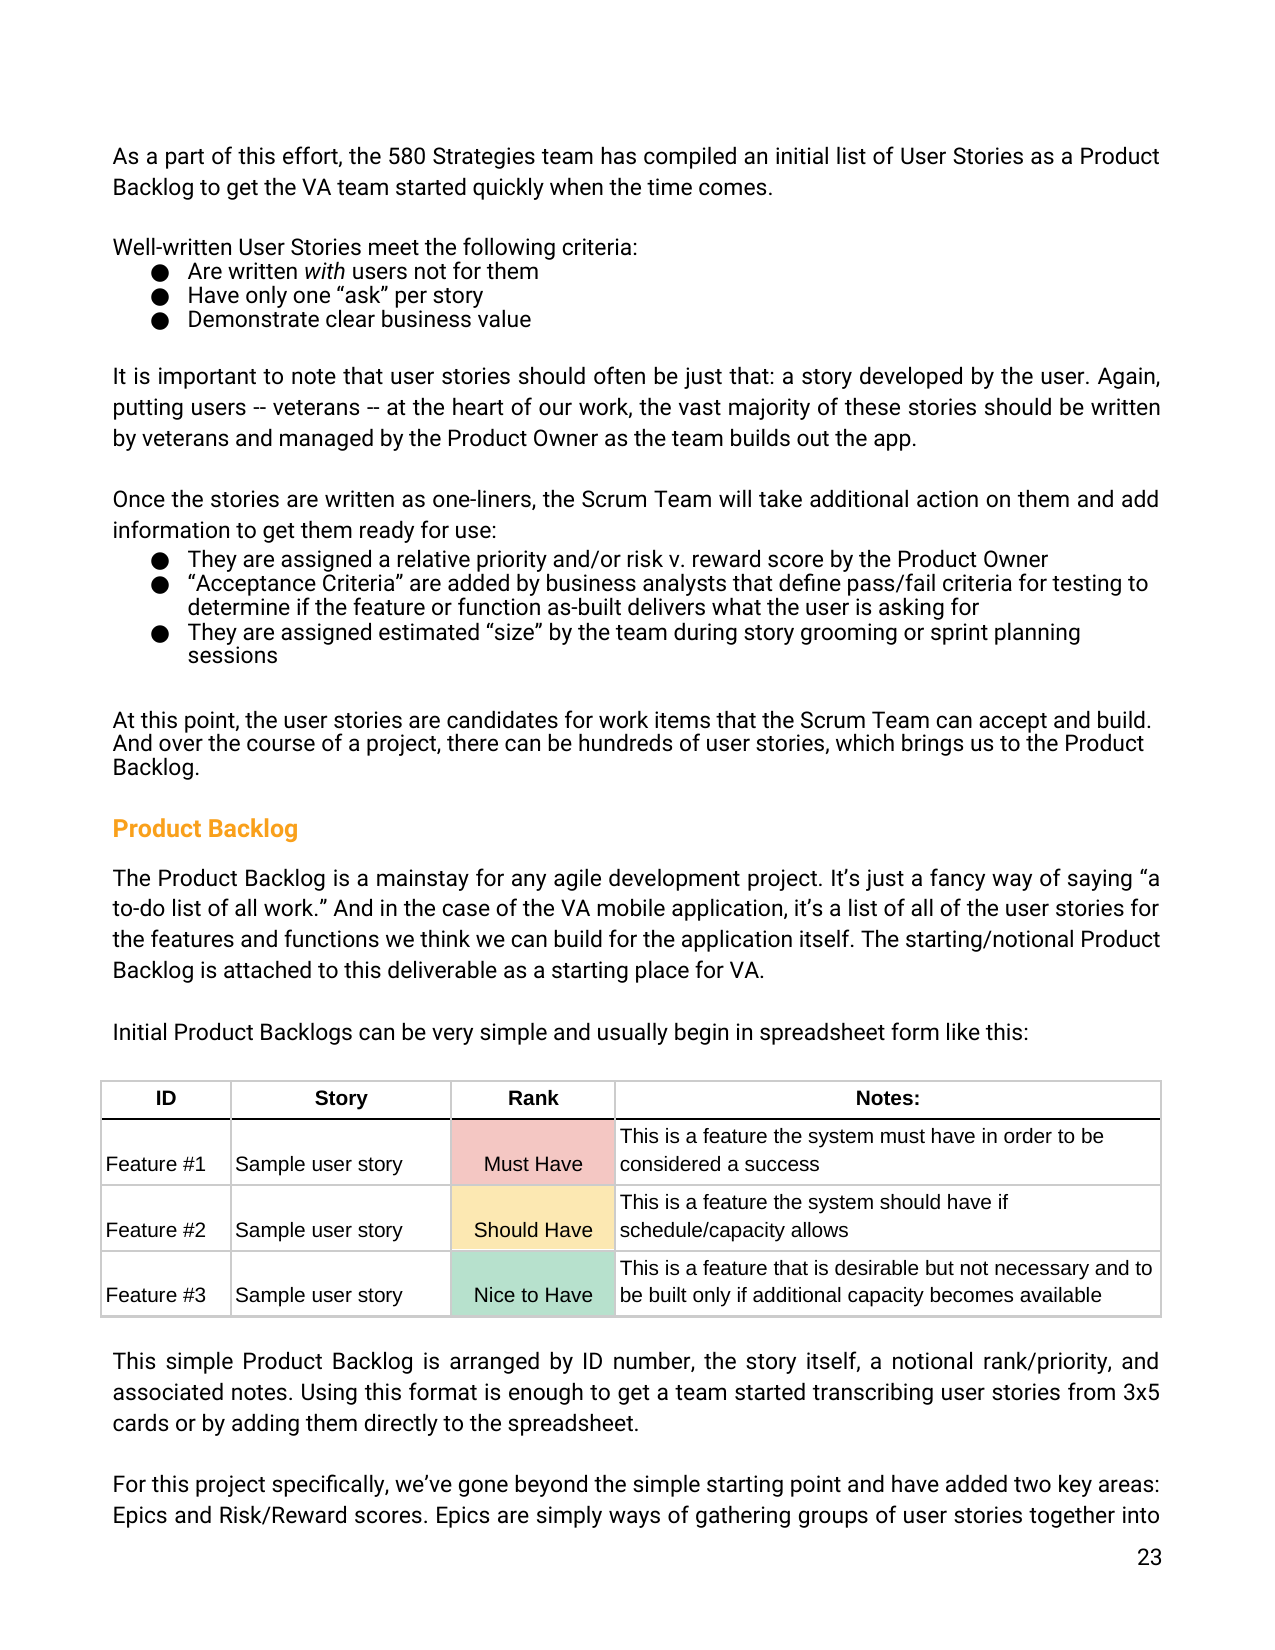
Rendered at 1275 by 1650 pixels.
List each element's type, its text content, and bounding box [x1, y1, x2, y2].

text Once the stories are written as one-liners, the Scrum Team will take additional action on them and add information to get them ready for use: [112, 487, 1162, 544]
text Well-written User Stories meet the following criteria: [112, 236, 1162, 260]
table_header Notes: [616, 1082, 1160, 1118]
table_cell Must Have [452, 1120, 614, 1184]
table_cell Nice to Have [452, 1252, 614, 1315]
text This simple Product Backlog is arranged by ID number, the story itself, a notional rank/priority, and associated notes. Using this format is enough to get a team started transcribing user stories from 3x5 cards or by adding them directly to the spreadsheet. [112, 1348, 1162, 1437]
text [112, 1472, 1162, 1529]
table_cell This is a feature that is desirable but not necessary and to be built only if additional capacity becomes available [616, 1252, 1160, 1315]
text At this point, the user stories are candidates for work items that the Scrum Team can accept and build. And over the course of a project, there can be hundreds of user stories, which brings us to the Product Backlog. [112, 709, 1162, 781]
table_cell This is a feature the system should have if schedule/capacity allows [616, 1186, 1160, 1249]
subtitle Product Backlog [112, 814, 1162, 844]
list “Acceptance Criteria” are added by business analysts that define pass/fail criteria for testing to determine if the feature or function as-built delivers what the user is asking for [150, 572, 1162, 621]
table_cell This is a feature the system must have in order to be considered a success [616, 1120, 1160, 1184]
table_cell Sample user story [232, 1120, 450, 1184]
list They are assigned estimated “size” by the team during story grooming or sprint planning sessions [150, 621, 1162, 669]
text It is important to note that user stories should often be just that: a story developed by the user. Again, putting users -- veterans -- at the heart of our work, the vast majority of these stories should be written by veterans and managed by the Product Owner as the team builds out the app. [112, 363, 1162, 452]
table_header Story [232, 1082, 450, 1118]
text As a part of this effort, the 580 Strategies team has compiled an initial list of User Stories as a Product Backlog to get the VA team started quickly when the time comes. [112, 143, 1162, 201]
table_cell Feature #3 [102, 1252, 230, 1315]
table_header ID [102, 1082, 230, 1118]
list Demonstrate clear business value [150, 308, 1162, 332]
table_cell Should Have [452, 1186, 614, 1249]
list Are written with users not for them [150, 260, 1162, 284]
text Initial Product Backlogs can be very simple and usually begin in spreadsheet form like this: [112, 1019, 1162, 1046]
list Have only one “ask” per story [150, 284, 1162, 308]
table_cell Sample user story [232, 1252, 450, 1315]
text The Product Backlog is a mainstay for any agile development project. It’s just a fancy way of saying “a to-do list of all work.” And in the case of the VA mobile application, it’s a list of all of the user stories for the features and functions we think we can build for the application itself. The starting/notional Product Backlog is attached to this deliverable as a starting place for VA. [112, 865, 1162, 984]
table_header Rank [452, 1082, 614, 1118]
table_cell Sample user story [232, 1186, 450, 1249]
list They are assigned a relative priority and/or risk v. reward score by the Product Owner [150, 548, 1162, 572]
table_cell Feature #2 [102, 1186, 230, 1249]
table_cell Feature #1 [102, 1120, 230, 1184]
